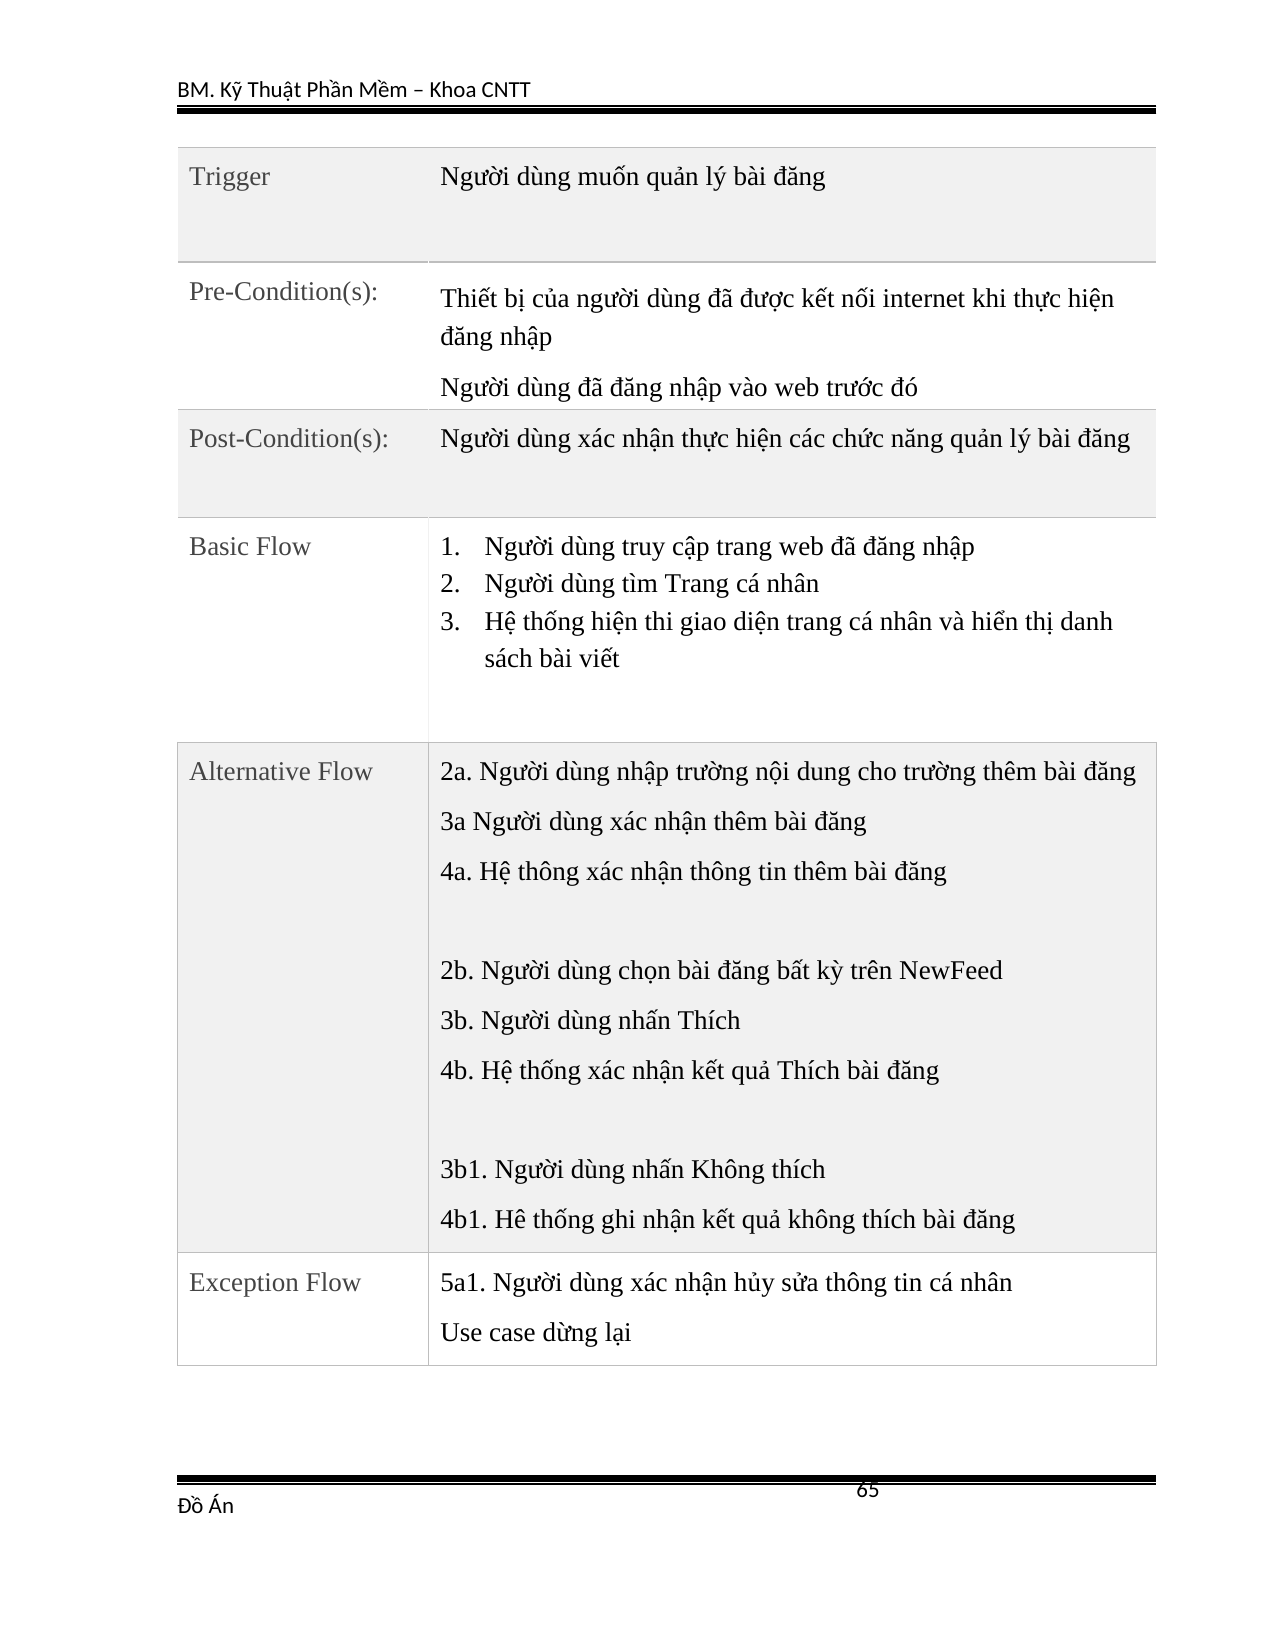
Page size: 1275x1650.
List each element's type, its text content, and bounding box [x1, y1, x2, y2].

table_cell Pre-Condition(s): [178, 263, 428, 409]
table_cell Alternative Flow [178, 743, 428, 1252]
table_cell Người dùng xác nhận thực hiện các chức năng quản lý bài đăng [429, 410, 1156, 517]
table_cell 2a. Người dùng nhập trường nội dung cho trường thêm bài đăng 3a Người dùng xác nhận thêm bài đăng 4a. Hệ thông xác nhận thông tin thêm bài đăng 2b. Người dùng chọn bài đăng bất kỳ trên NewFeed 3b. Người dùng nhấn Thích 4b. Hệ thống xác nhận kết quả Thích bài đăng 3b1. Người dùng nhấn Không thích 4b1. Hê thống ghi nhận kết quả không thích bài đăng [429, 743, 1156, 1252]
table_cell Thiết bị của người dùng đã được kết nối internet khi thực hiện đăng nhập Người dùng đã đăng nhập vào web trước đó [429, 263, 1156, 409]
table_cell Người dùng truy cập trang web đã đăng nhập Người dùng tìm Trang cá nhân Hệ thống hiện thi giao diện trang cá nhân và hiển thị danh sách bài viết [429, 518, 1156, 742]
table_cell Post-Condition(s): [178, 410, 428, 517]
table_cell Exception Flow [178, 1253, 428, 1364]
table_cell Basic Flow [178, 518, 428, 742]
table_cell Người dùng muốn quản lý bài đăng [429, 148, 1156, 261]
table_cell Trigger [178, 148, 428, 261]
table_cell 5a1. Người dùng xác nhận hủy sửa thông tin cá nhân Use case dừng lại [429, 1253, 1156, 1364]
